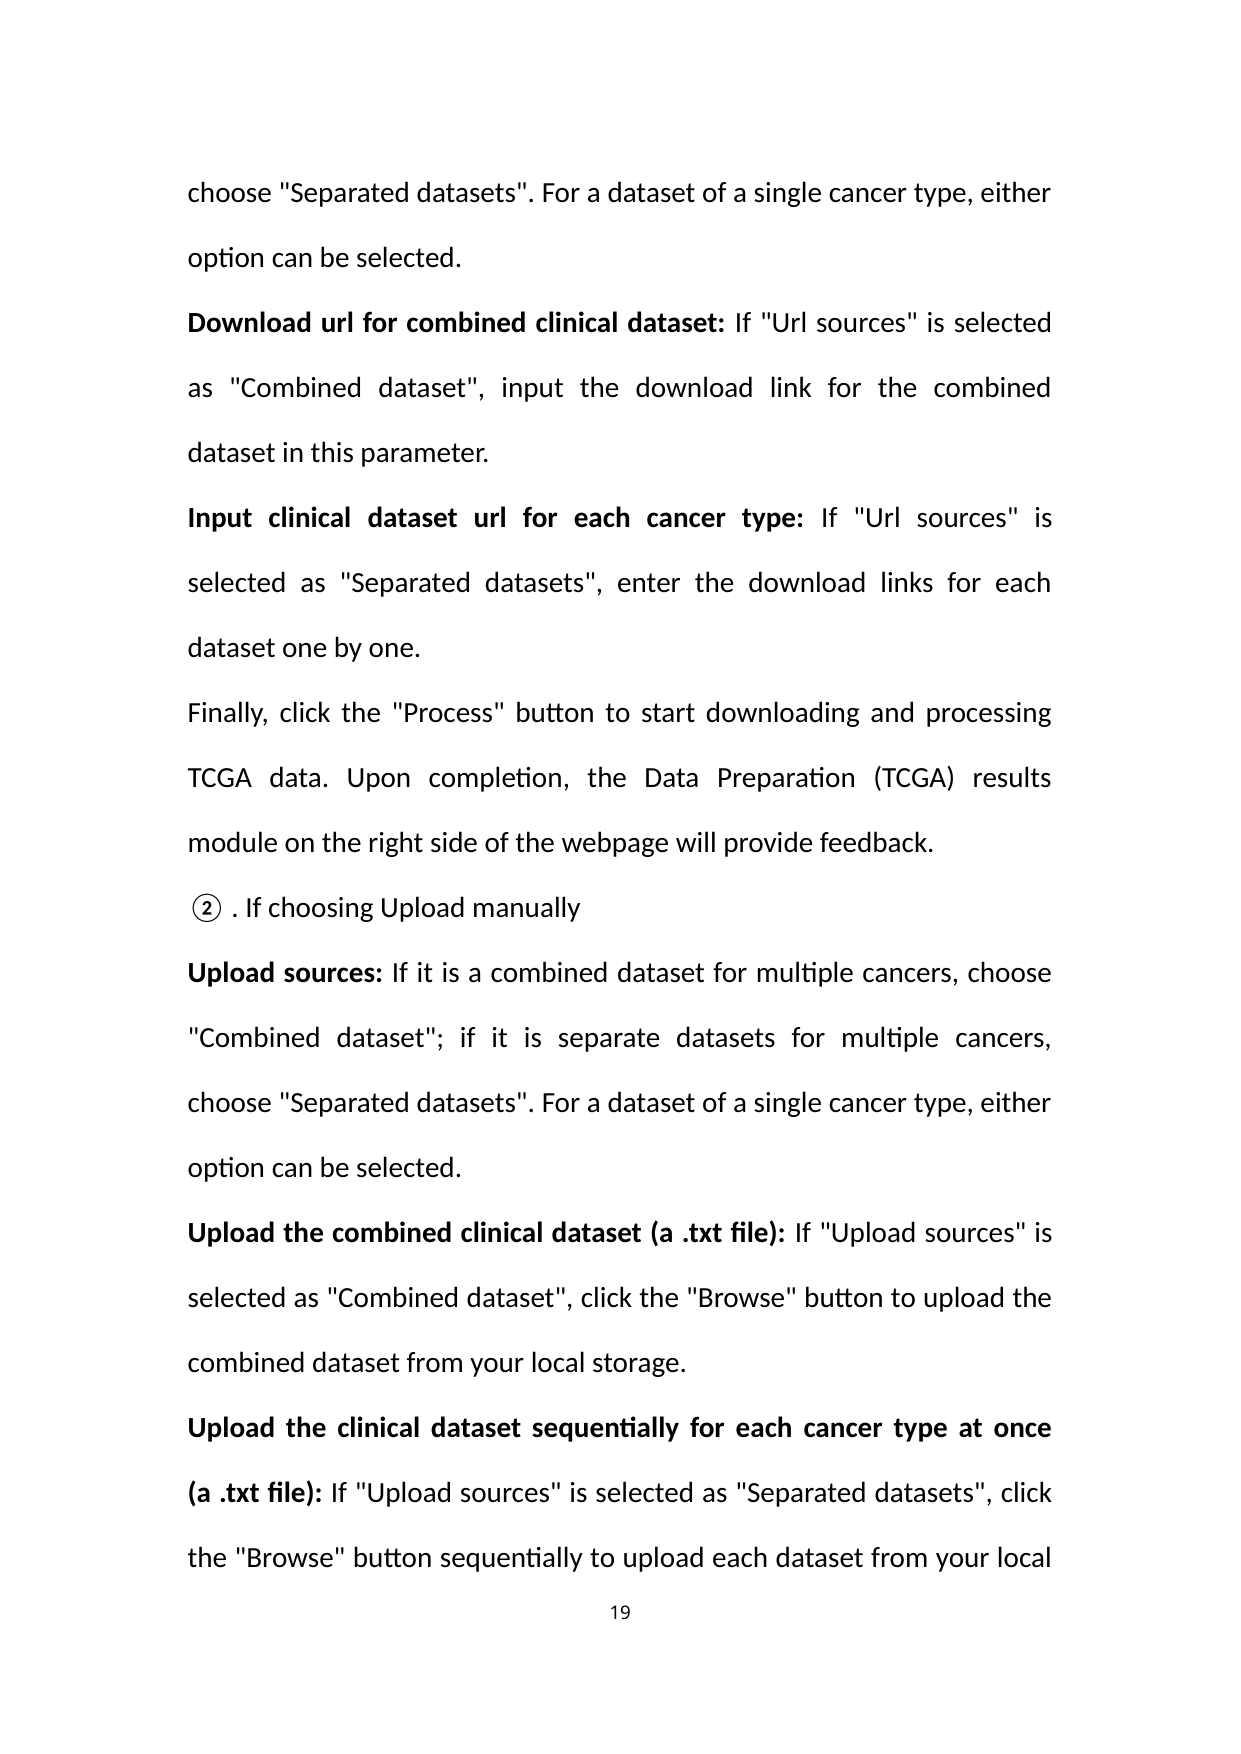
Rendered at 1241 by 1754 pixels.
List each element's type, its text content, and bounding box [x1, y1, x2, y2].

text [187, 160, 1053, 290]
list . If choosing Upload manually [187, 875, 1053, 940]
text Input clinical dataset url for each cancer type: If "Url sources" is selected as "Separated datasets", enter the download links for each dataset one by one. [187, 485, 1053, 680]
text Upload the combined clinical dataset (a .txt file): If "Upload sources" is selected as "Combined dataset", click the "Browse" button to upload the combined dataset from your local storage. [187, 1200, 1053, 1395]
text Finally, click the "Process" button to start downloading and processing TCGA data. Upon completion, the Data Preparation (TCGA) results module on the right side of the webpage will provide feedback. [187, 680, 1053, 875]
text Download url for combined clinical dataset: If "Url sources" is selected as "Combined dataset", input the download link for the combined dataset in this parameter. [187, 290, 1053, 485]
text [187, 1395, 1053, 1590]
text Upload sources: If it is a combined dataset for multiple cancers, choose "Combined dataset"; if it is separate datasets for multiple cancers, choose "Separated datasets". For a dataset of a single cancer type, either option can be selected. [187, 940, 1053, 1200]
